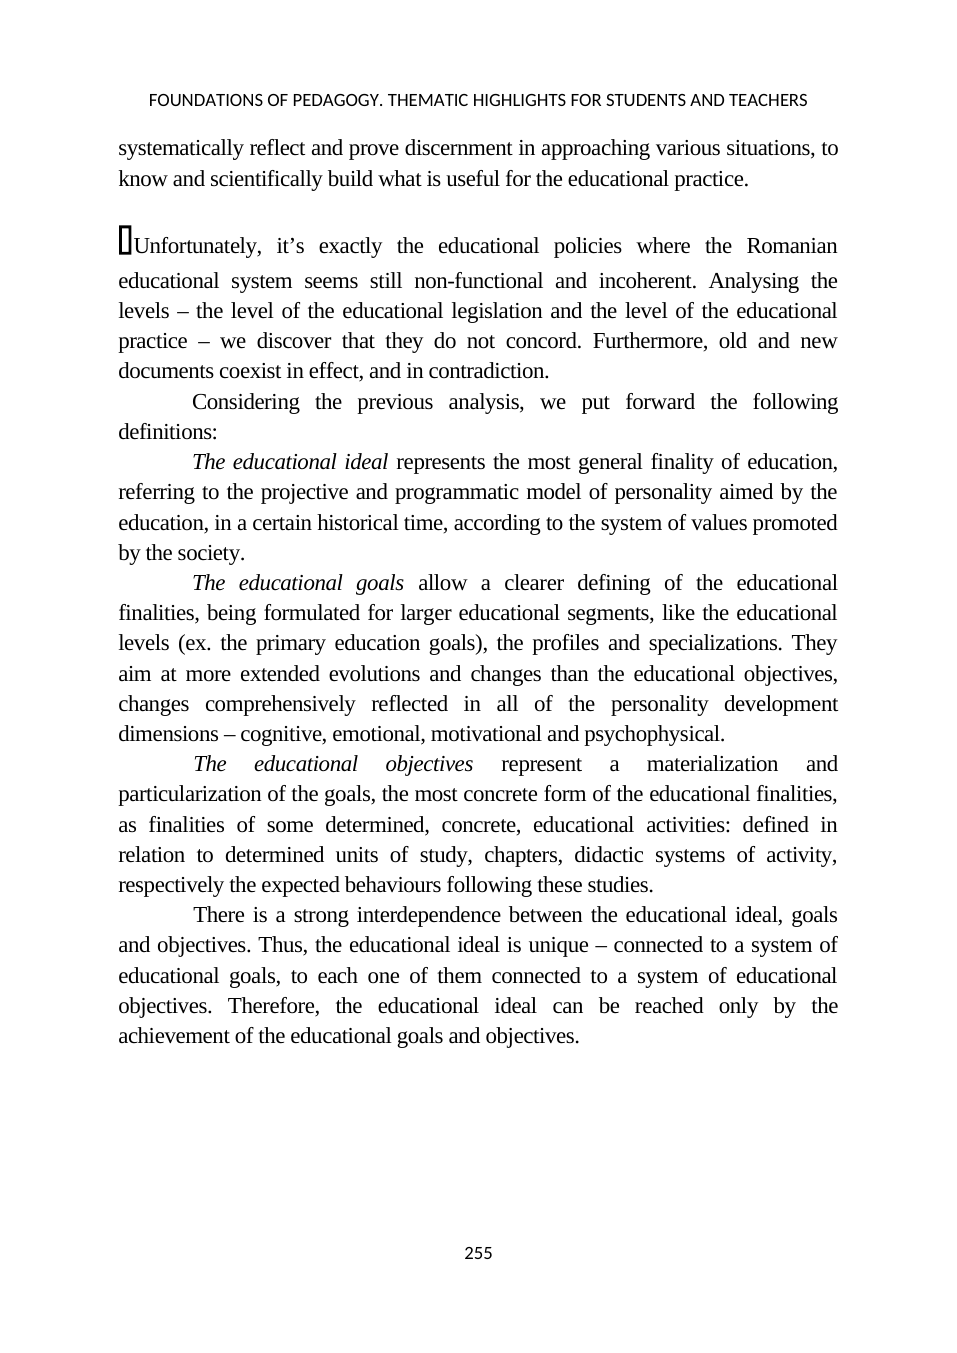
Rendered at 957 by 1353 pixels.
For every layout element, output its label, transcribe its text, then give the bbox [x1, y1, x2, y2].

text The educational objectives represent a materialization and particularization of the goals, the most concrete form of the educational finalities, as finalities of some determined, concrete, educational activities: defined in relation to determined units of study, chapters, didactic systems of activity, respectively the expected behaviours following these studies. [118, 750, 838, 897]
text Unfortunately, it’s exactly the educational policies where the Romanian educational system seems still non-functional and incoherent. Analysing the levels – the level of the educational legislation and the level of the educational practice – we discover that they do not concord. Furthermore, old and new documents coexist in effect, and in contradiction. [118, 225, 838, 384]
text There is a strong interdependence between the educational ideal, goals and objectives. Thus, the educational ideal is unique – connected to a system of educational goals, to each one of them connected to a system of educational objectives. Therefore, the educational ideal can be reached only by the achievement of the educational goals and objectives. [118, 901, 838, 1048]
text Considering the previous analysis, we put forward the following definitions: [118, 388, 838, 444]
text The educational ideal represents the most general finality of education, referring to the projective and programmatic model of personality aimed by the education, in a certain historical time, according to the system of values promoted by the society. [118, 448, 838, 565]
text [118, 134, 838, 191]
text The educational goals allow a clearer defining of the educational finalities, being formulated for larger educational segments, like the educational levels (ex. the primary education goals), the profiles and specializations. They aim at more extended evolutions and changes than the educational objectives, changes comprehensively reflected in all of the personality development dimensions – cognitive, emotional, motivational and psychophysical. [118, 569, 838, 746]
